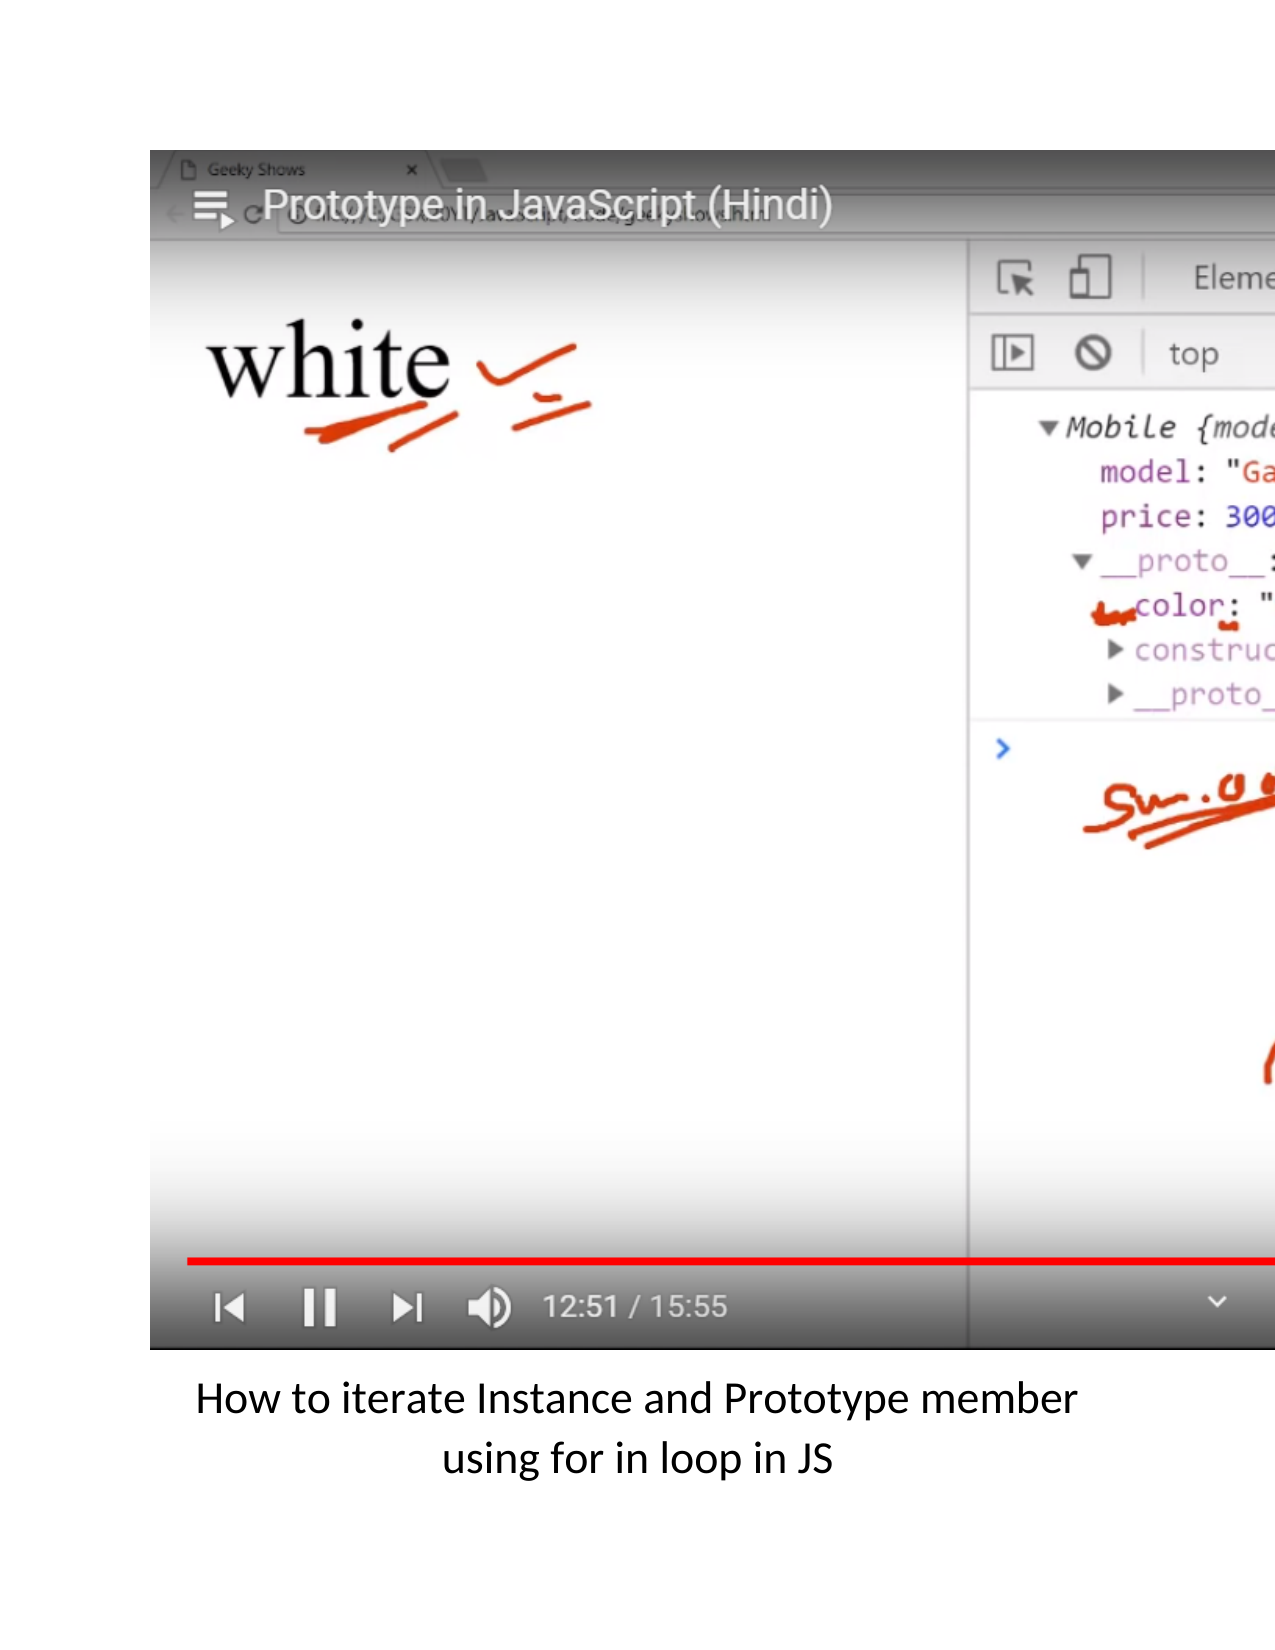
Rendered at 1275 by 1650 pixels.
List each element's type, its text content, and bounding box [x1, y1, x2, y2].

picture [150, 150, 1275, 1350]
text How to iterate Instance and Prototype member using for in loop in JS [150, 1369, 1125, 1485]
